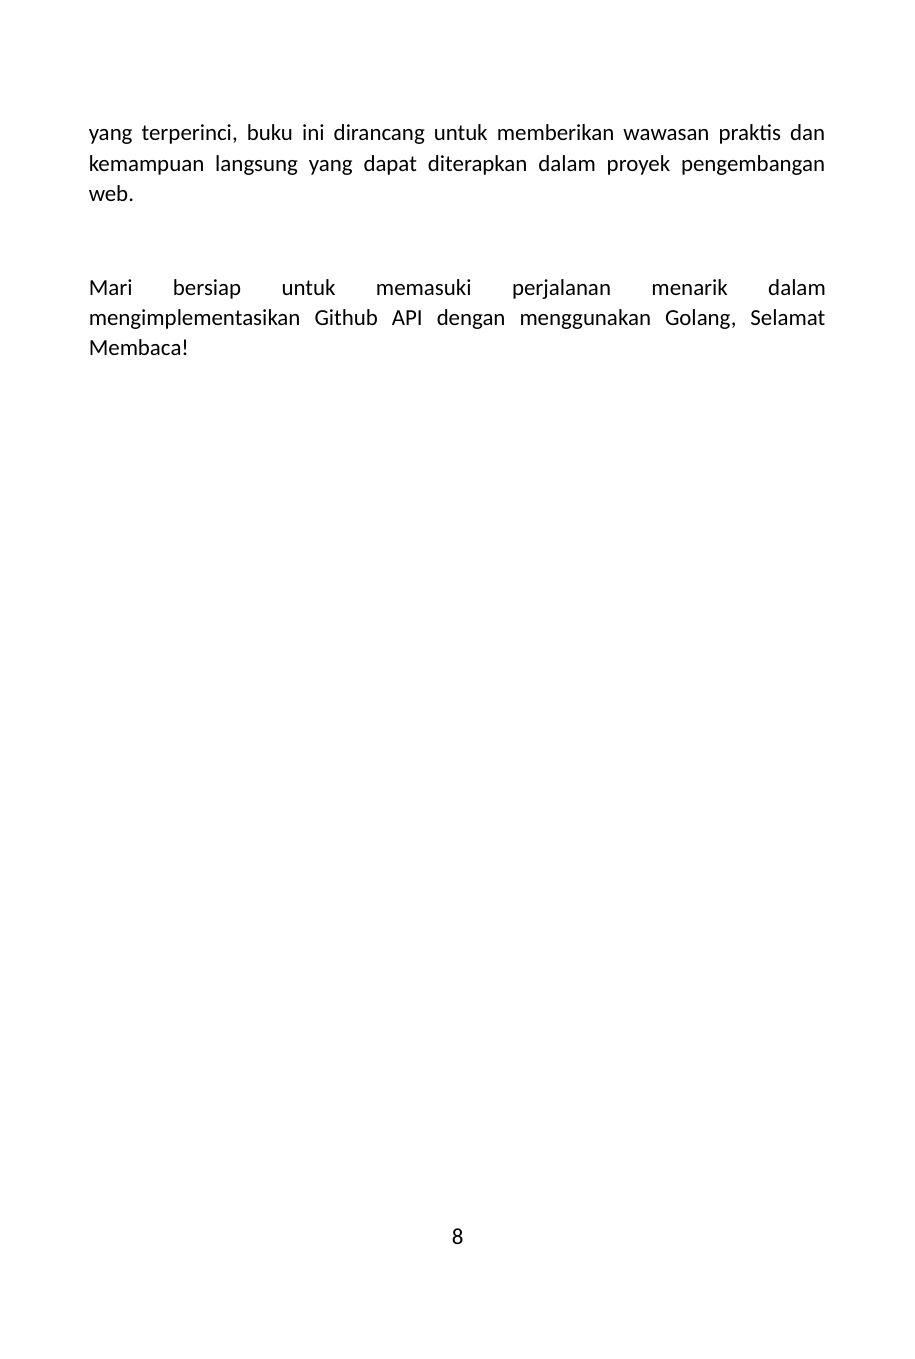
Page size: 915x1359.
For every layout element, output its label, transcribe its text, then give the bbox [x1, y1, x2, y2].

text Mari bersiap untuk memasuki perjalanan menarik dalam mengimplementasikan Github API dengan menggunakan Golang, Selamat Membaca! [88, 273, 826, 361]
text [88, 118, 826, 207]
